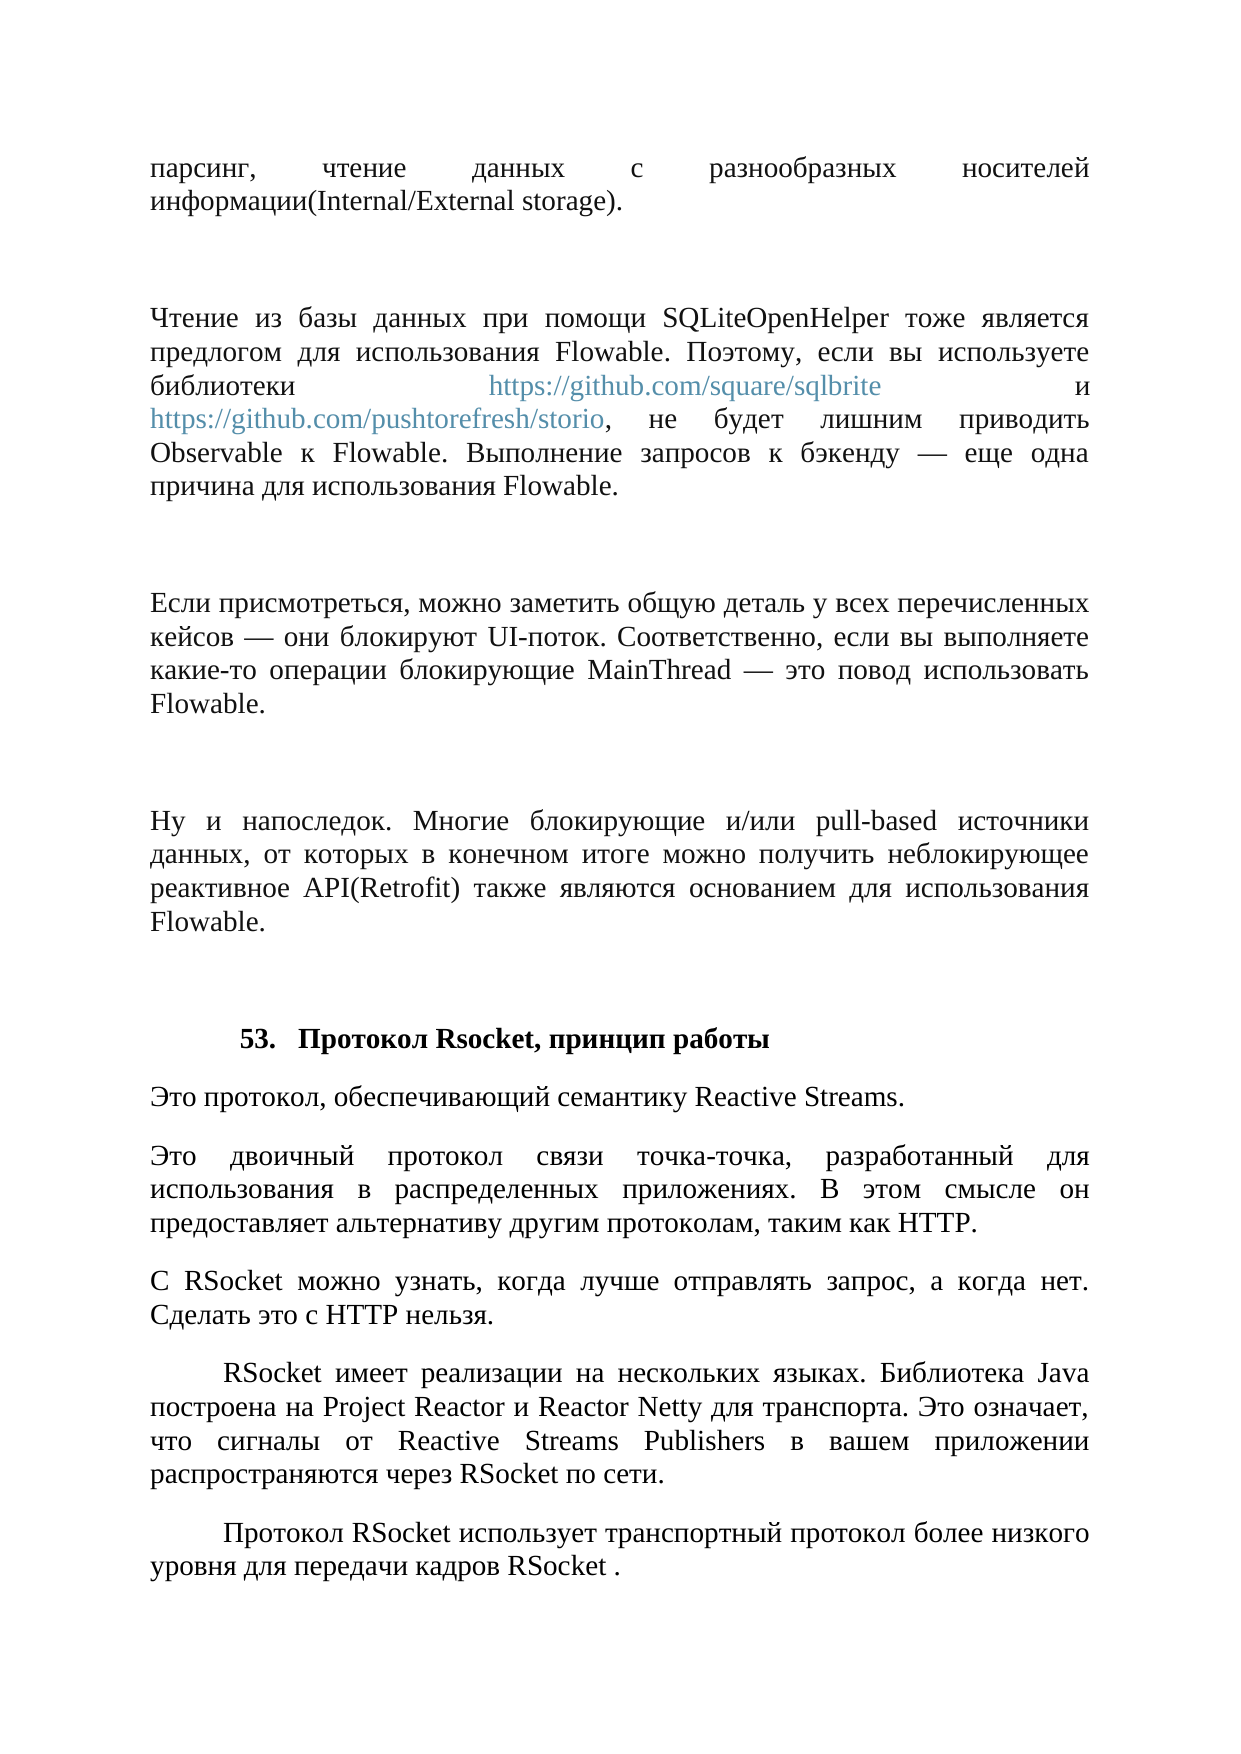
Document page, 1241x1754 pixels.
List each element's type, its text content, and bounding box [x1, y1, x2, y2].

text С RSocket можно узнать, когда лучше отправлять запрос, а когда нет. Сделать это с HTTP нельзя. [150, 1263, 1090, 1331]
text Это двоичный протокол связи точка-точка, разработанный для использования в распределенных приложениях. В этом смысле он предоставляет альтернативу другим протоколам, таким как HTTP. [150, 1138, 1090, 1238]
text Ну и напоследок. Многие блокирующие и/или pull-based источники данных, от которых в конечном итоге можно получить неблокирующее реактивное API(Retrofit) также являются основанием для использования Flowable. [150, 803, 1090, 937]
text RSocket имеет реализации на нескольких языках. Библиотека Java построена на Project Reactor и Reactor Netty для транспорта. Это означает, что сигналы от Reactive Streams Publishers в вашем приложении распространяются через RSocket по сети. [150, 1356, 1090, 1490]
text Это протокол, обеспечивающий семантику Reactive Streams. [150, 1079, 1090, 1113]
text 53. Протокол Rsocket, принцип работы [239, 1021, 1090, 1054]
text Чтение из базы данных при помощи SQLiteOpenHelper тоже является предлогом для использования Flowable. Поэтому, если вы используете библиотеки https://github.com/square/sqlbrite и https://github.com/pushtorefresh/storio, не будет лишним приводить Observable к Flowable. Выполнение запросов к бэкенду — еще одна причина для использования Flowable. [150, 301, 1090, 502]
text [150, 150, 1090, 217]
text Если присмотреться, можно заметить общую деталь у всех перечисленных кейсов — они блокируют UI-поток. Соответственно, если вы выполняете какие-то операции блокирующие MainThread — это повод использовать Flowable. [150, 585, 1090, 719]
text Протокол RSocket использует транспортный протокол более низкого уровня для передачи кадров RSocket . [150, 1515, 1090, 1582]
